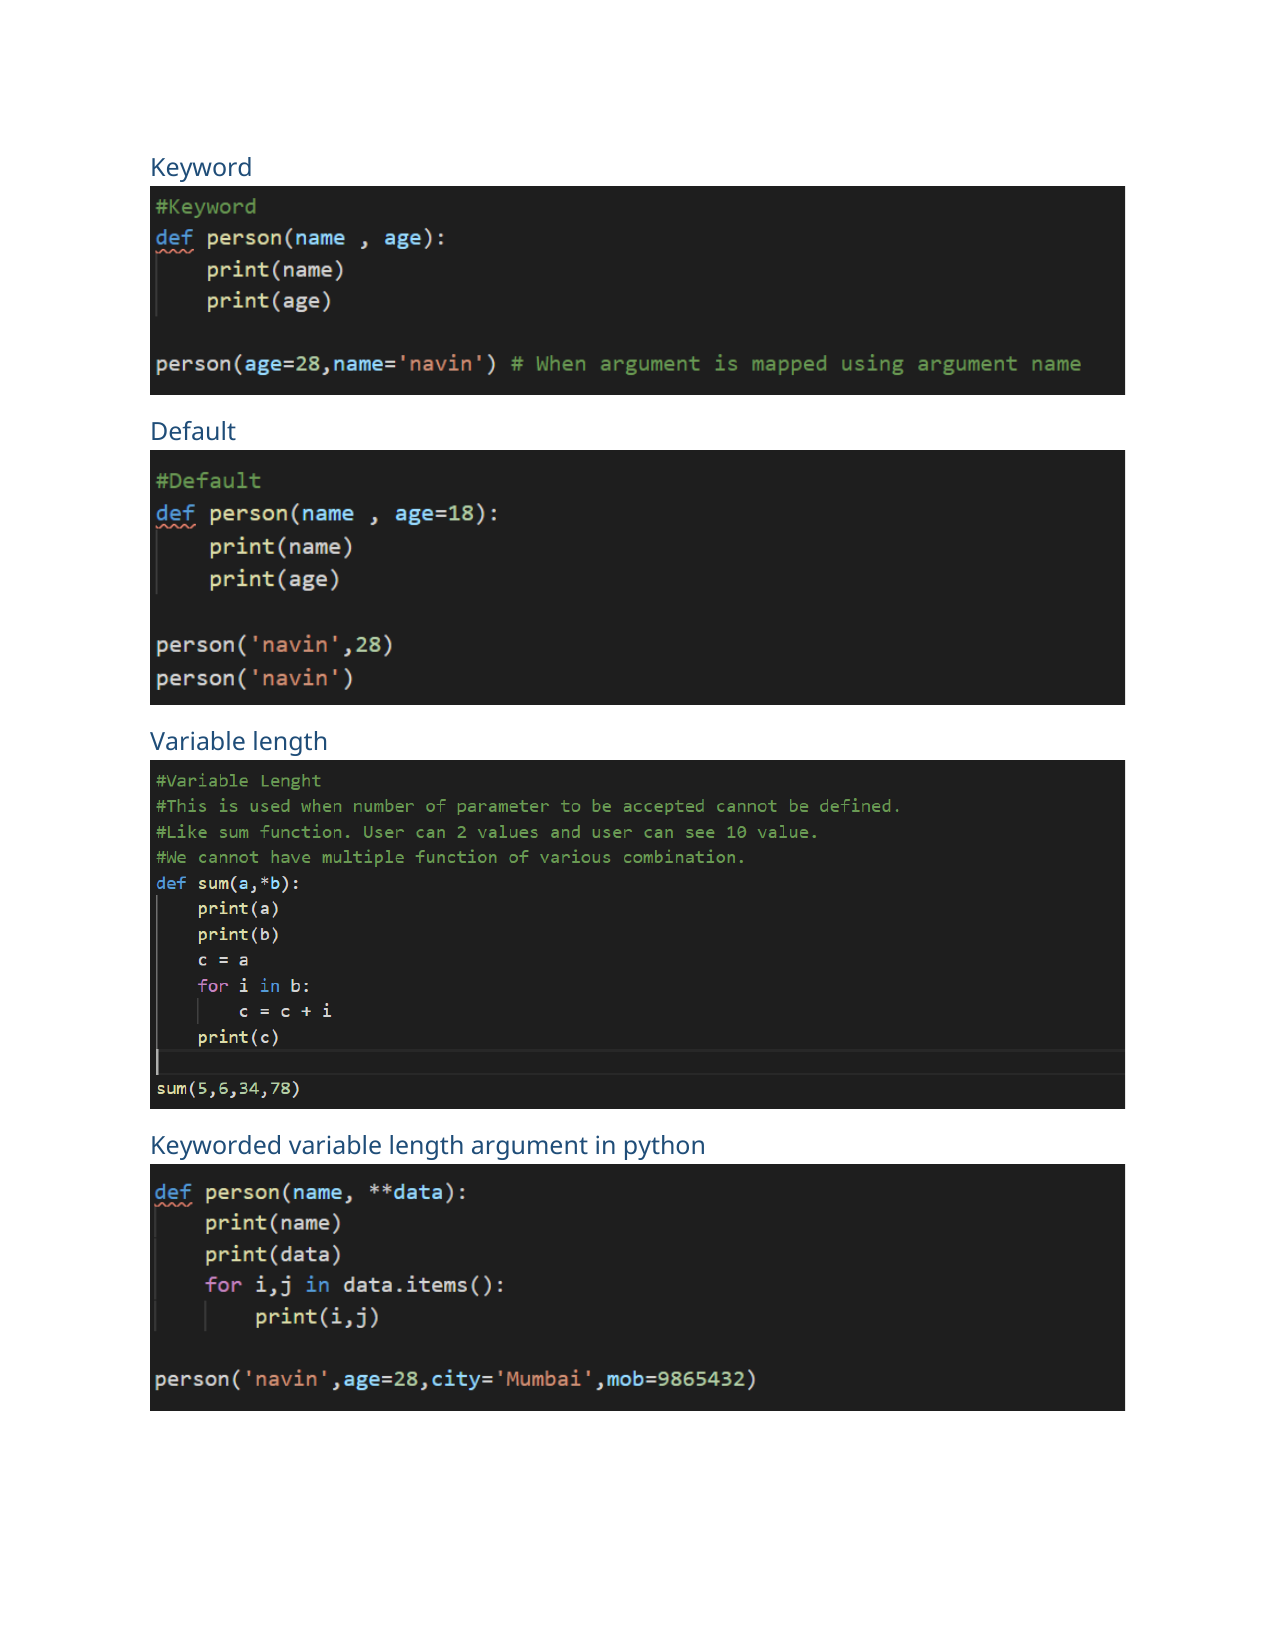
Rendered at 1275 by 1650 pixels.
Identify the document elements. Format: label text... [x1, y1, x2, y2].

subtitle Default [150, 413, 1125, 447]
subtitle Keyword [150, 150, 1125, 184]
picture [150, 1164, 1125, 1411]
picture [150, 760, 1125, 1109]
subtitle Keyworded variable length argument in python [150, 1127, 1125, 1161]
picture [150, 186, 1125, 395]
subtitle Variable length [150, 724, 1125, 758]
picture [150, 450, 1125, 705]
